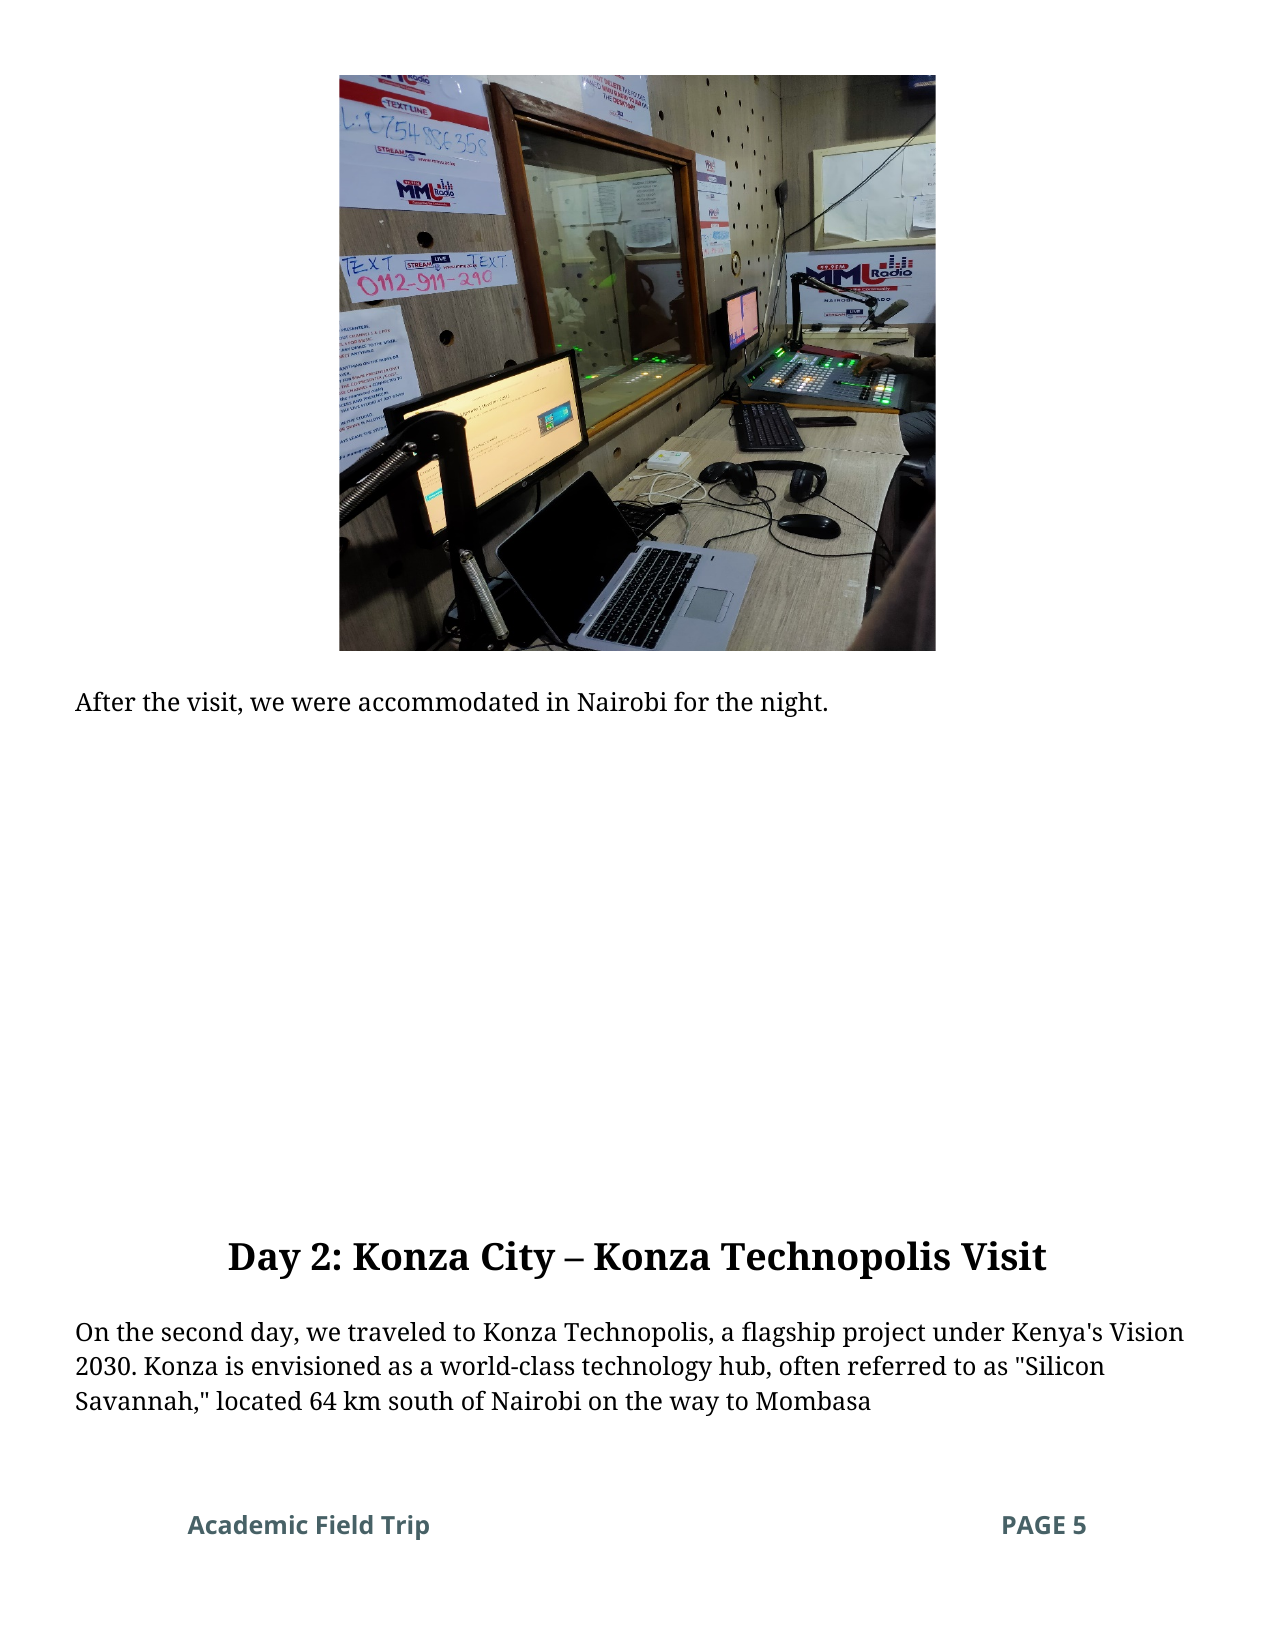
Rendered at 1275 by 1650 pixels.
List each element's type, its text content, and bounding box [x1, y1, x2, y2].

subtitle Day 2: Konza City – Konza Technopolis Visit [75, 1230, 1200, 1281]
picture [339, 75, 936, 651]
text On the second day, we traveled to Konza Technopolis, a flagship project under Kenya's Vision 2030. Konza is envisioned as a world-class technology hub, often referred to as "Silicon Savannah," located 64 km south of Nairobi on the way to Mombasa [75, 1315, 1200, 1417]
text After the visit, we were accommodated in Nairobi for the night. [75, 685, 1200, 719]
